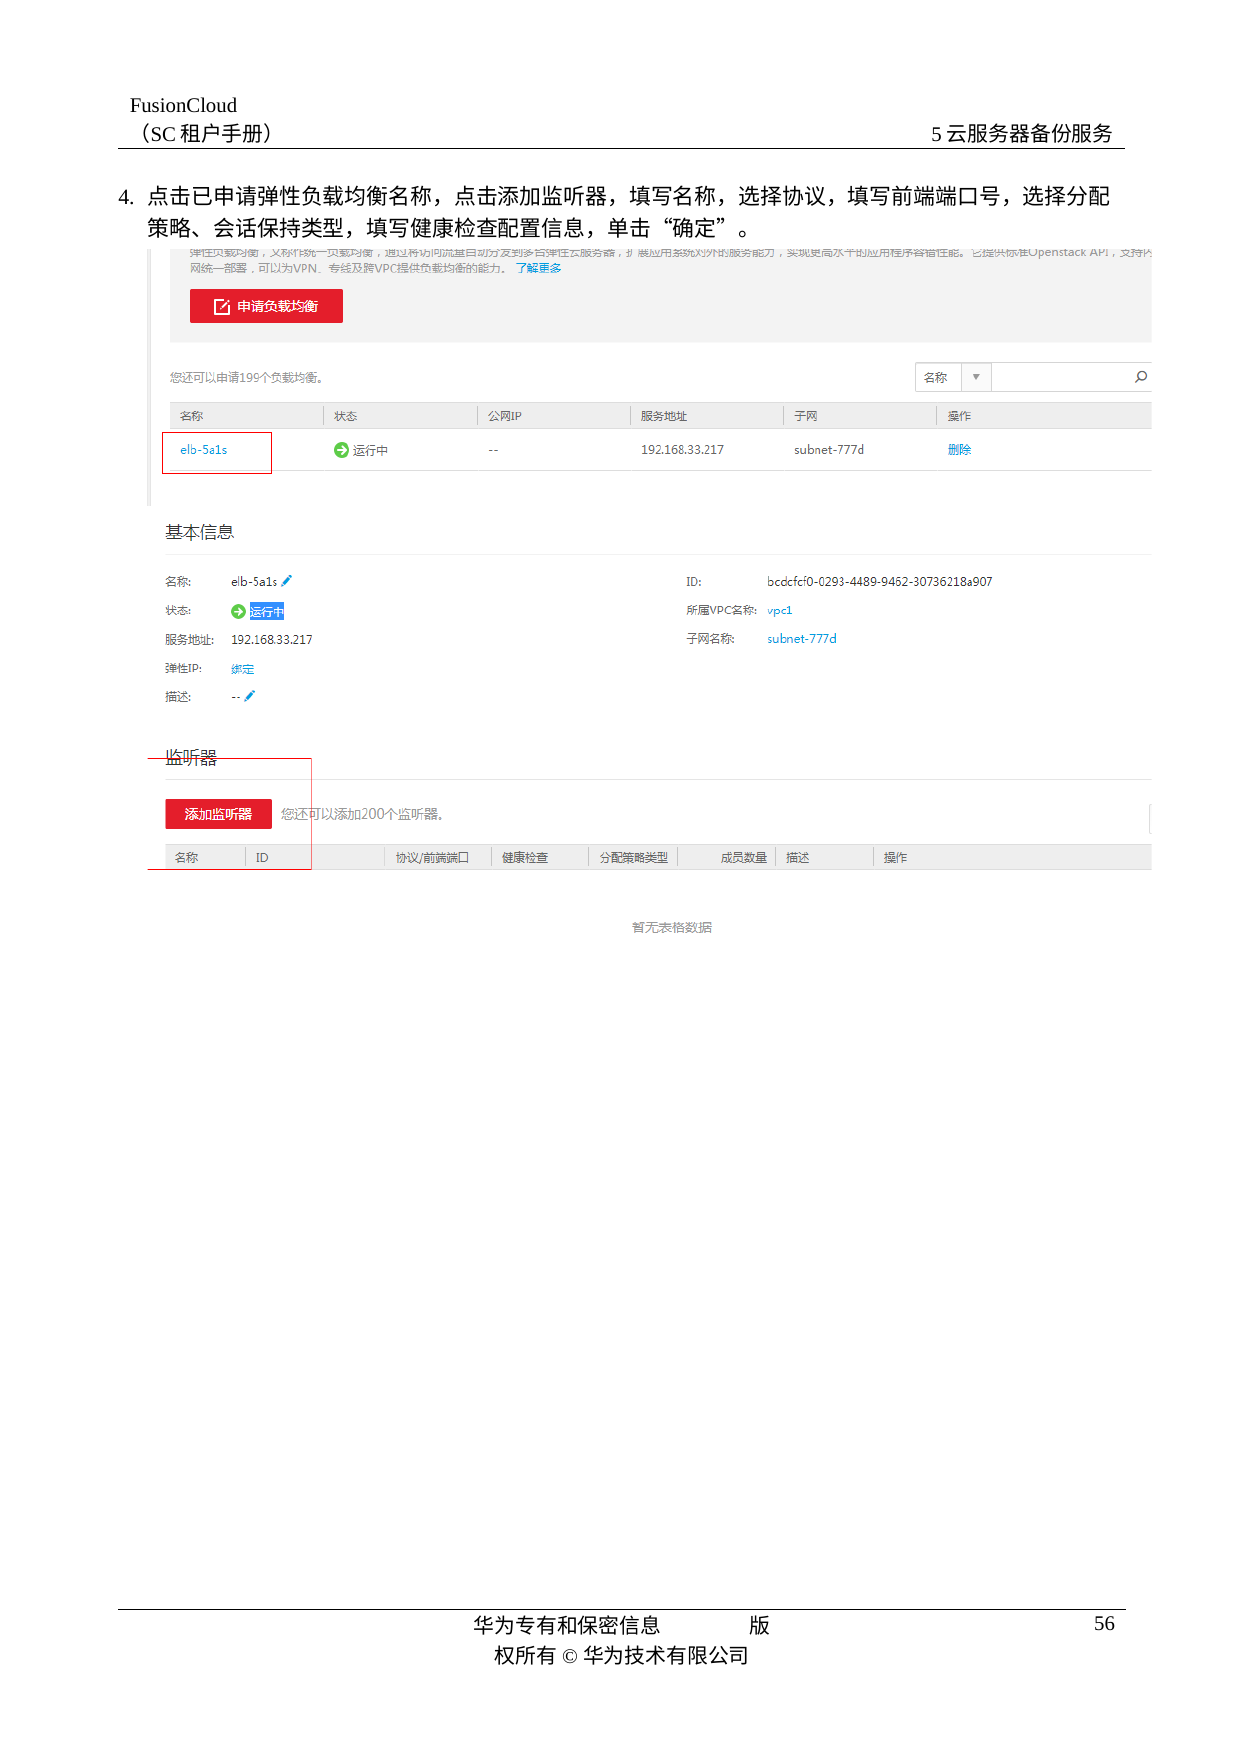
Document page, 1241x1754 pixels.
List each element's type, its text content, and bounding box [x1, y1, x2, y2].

list 点击已申请弹性负载均衡名称，点击添加监听器，填写名称，选择协议，填写前端端口号，选择分配策略、会话保持类型，填写健康检查配置信息，单击“确定”。 [118, 178, 1122, 243]
picture [147, 516, 1152, 962]
picture [147, 249, 1152, 506]
